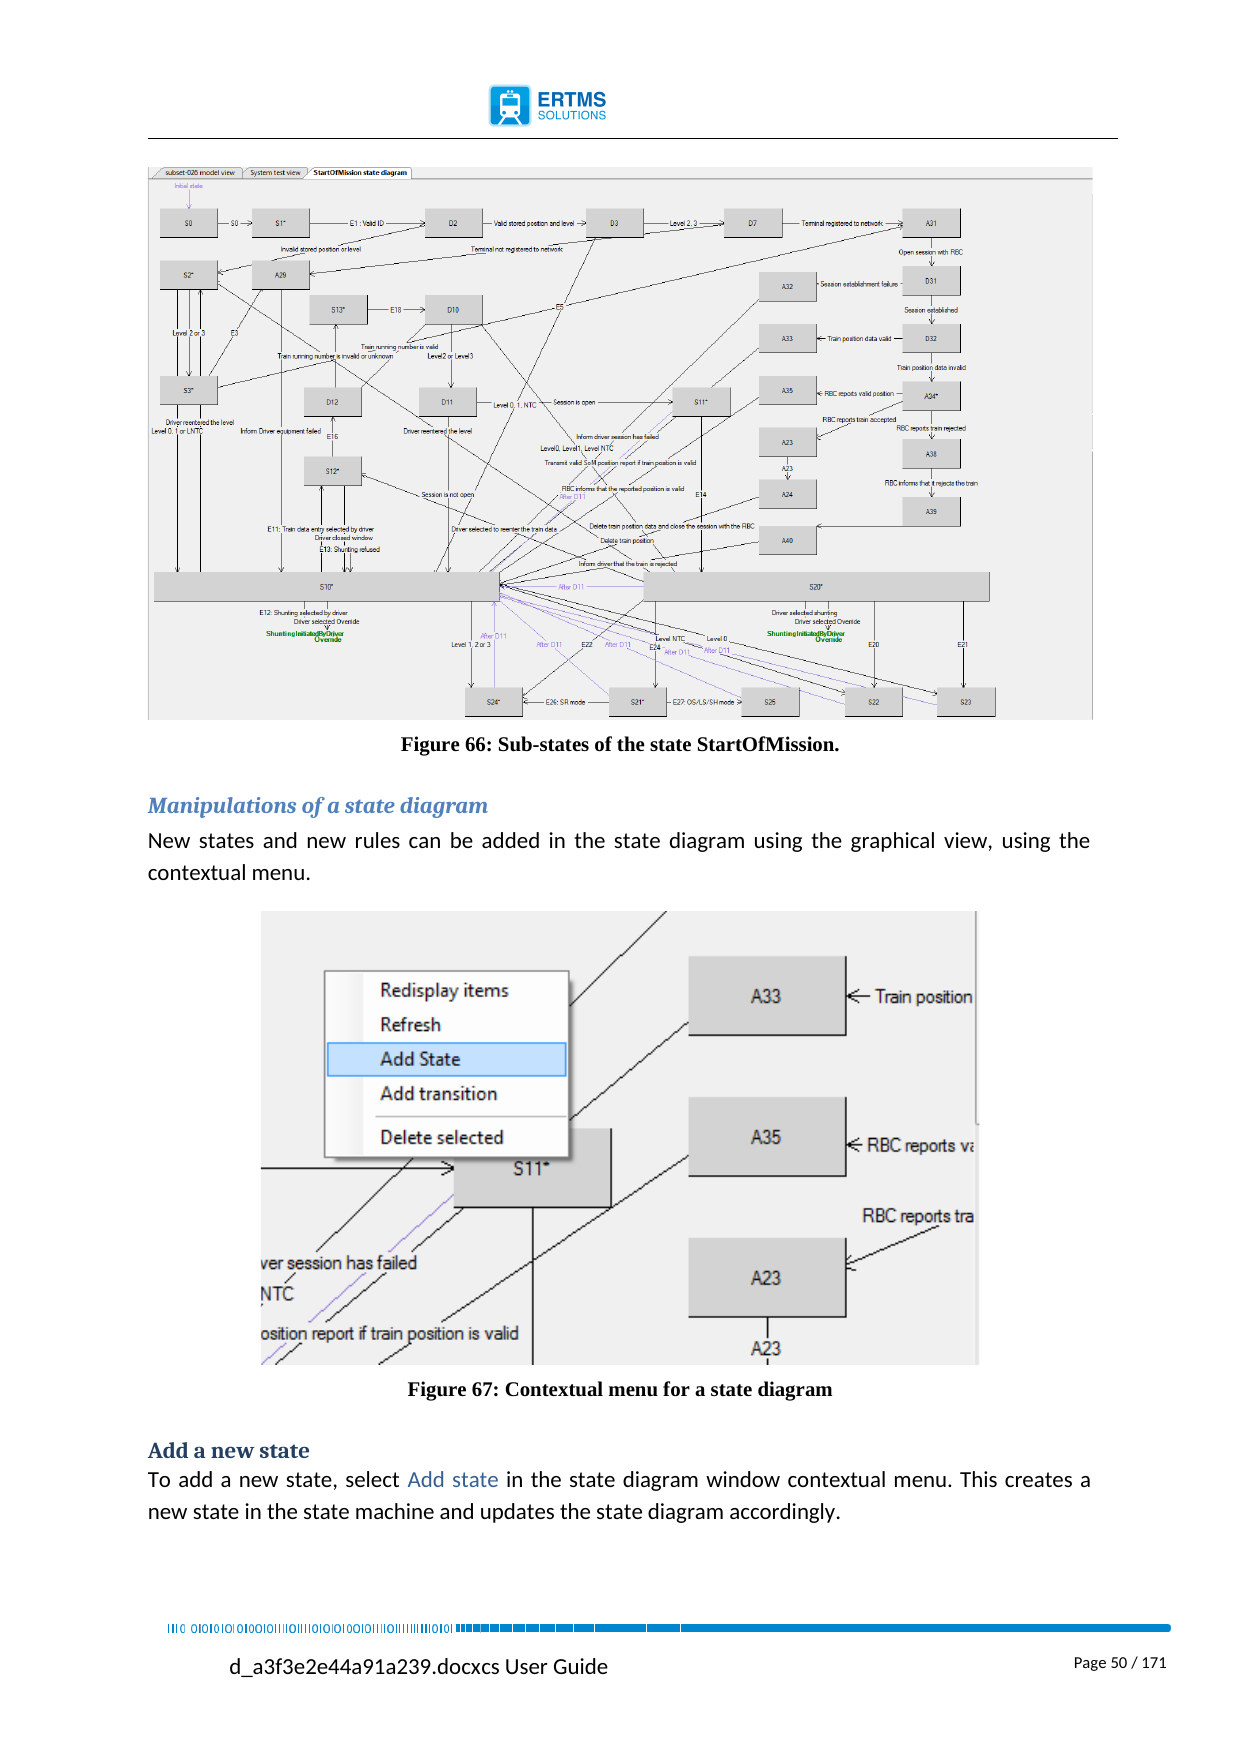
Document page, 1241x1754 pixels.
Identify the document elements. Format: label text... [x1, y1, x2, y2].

picture [260, 911, 980, 1365]
picture [477, 73, 617, 138]
text Figure 66: Sub-states of the state StartOfMission. [148, 732, 1093, 756]
subtitle Add a new state [148, 1438, 1093, 1465]
text Figure 67: Contextual menu for a state diagram [148, 1377, 1093, 1401]
picture [167, 1624, 1171, 1633]
text To add a new state, select Add state in the state diagram window contextual menu. This creates a new state in the state machine and updates the state diagram accordingly. [148, 1465, 1093, 1525]
picture [147, 167, 1093, 720]
subtitle Manipulations of a state diagram [148, 793, 1093, 820]
text New states and new rules can be added in the state diagram using the graphical view, using the contextual menu. [148, 826, 1093, 886]
